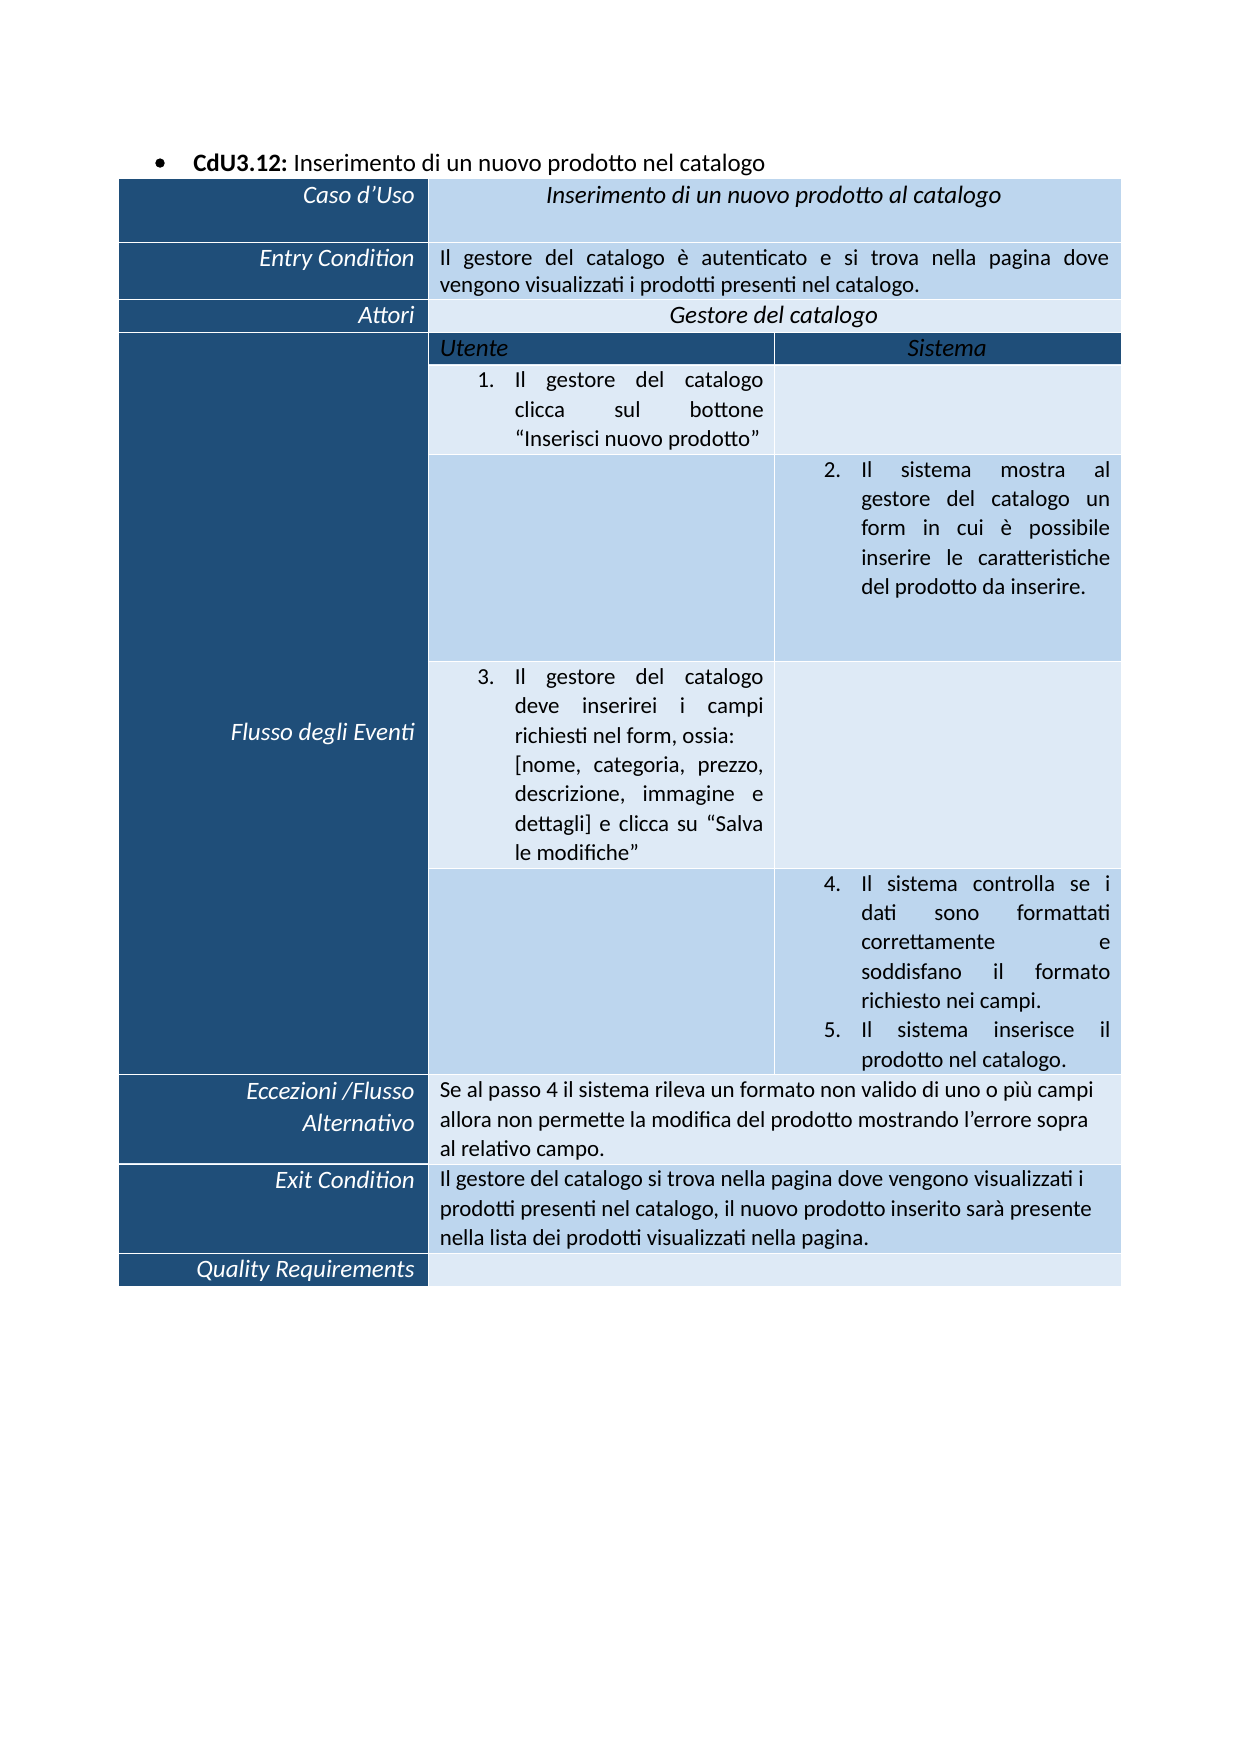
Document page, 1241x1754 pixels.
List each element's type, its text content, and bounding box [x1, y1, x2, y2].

list CdU3.12: Inserimento di un nuovo prodotto nel catalogo [156, 148, 1122, 178]
table_cell Flusso degli Eventi [119, 333, 428, 1074]
table_cell Attori [119, 300, 428, 332]
table_cell Sistema [775, 333, 1121, 364]
table_cell Il sistema controlla se i dati sono formattati correttamente e soddisfano il formato richiesto nei campi. Il sistema inserisce il prodotto nel catalogo. [775, 869, 1121, 1074]
table_cell Eccezioni /Flusso Alternativo [119, 1075, 428, 1163]
table_cell Il gestore del catalogo si trova nella pagina dove vengono visualizzati i prodotti presenti nel catalogo, il nuovo prodotto inserito sarà presente nella lista dei prodotti visualizzati nella pagina. [429, 1165, 1121, 1253]
table_cell Exit Condition [119, 1165, 428, 1253]
table_cell [775, 366, 1121, 454]
table_cell Entry Condition [119, 243, 428, 299]
table_cell Utente [429, 333, 774, 364]
table_cell [429, 1254, 1121, 1286]
table_header Caso d’Uso [119, 179, 428, 242]
table_cell Il gestore del catalogo clicca sul bottone “Inserisci nuovo prodotto” [429, 366, 774, 454]
table_cell [429, 869, 774, 1074]
table_cell [429, 455, 774, 661]
table_cell Il gestore del catalogo è autenticato e si trova nella pagina dove vengono visualizzati i prodotti presenti nel catalogo. [429, 243, 1121, 299]
table_cell Il sistema mostra al gestore del catalogo un form in cui è possibile inserire le caratteristiche del prodotto da inserire. [775, 455, 1121, 661]
table_cell Quality Requirements [119, 1254, 428, 1286]
table_cell [775, 662, 1121, 868]
table_cell Gestore del catalogo [429, 300, 1121, 332]
table_cell Se al passo 4 il sistema rileva un formato non valido di uno o più campi allora non permette la modifica del prodotto mostrando l’errore sopra al relativo campo. [429, 1075, 1121, 1163]
table_header Inserimento di un nuovo prodotto al catalogo [429, 179, 1121, 242]
table_cell Il gestore del catalogo deve inserirei i campi richiesti nel form, ossia: [nome, categoria, prezzo, descrizione, immagine e dettagli] e clicca su “Salva le modifiche” [429, 662, 774, 868]
